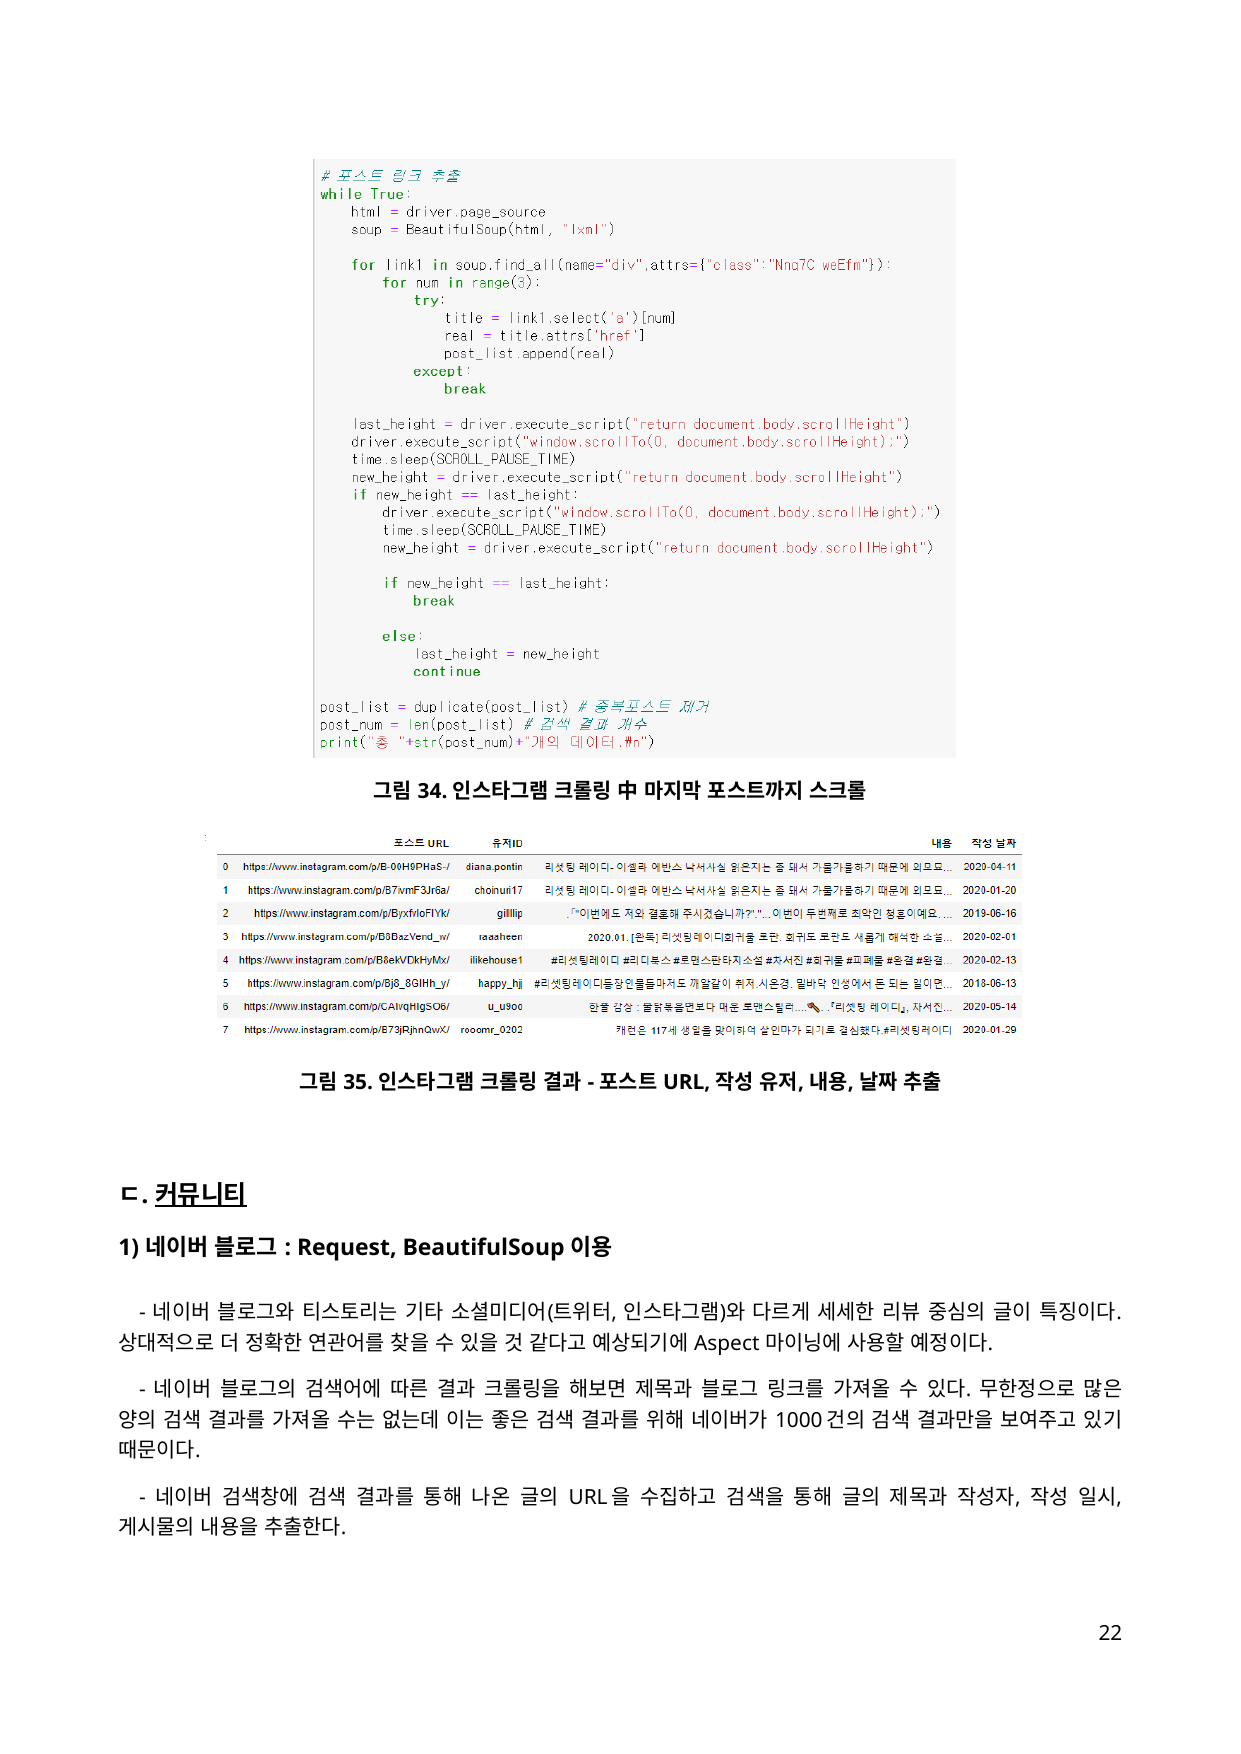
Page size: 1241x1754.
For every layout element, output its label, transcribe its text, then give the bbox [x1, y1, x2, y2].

text - 네이버 블로그의 검색어에 따른 결과 크롤링을 해보면 제목과 블로그 링크를 가져올 수 있다. 무한정으로 많은 양의 검색 결과를 가져올 수는 없는데 이는 좋은 검색 결과를 위해 네이버가 1000건의 검색 결과만을 보여주고 있기 때문이다. [118, 1373, 1122, 1464]
text ㄷ. 커뮤니티 [118, 1174, 1122, 1211]
text 1) 네이버 블로그 : Request, BeautifulSoup 이용 [118, 1229, 1122, 1262]
text - 네이버 검색창에 검색 결과를 통해 나온 글의 URL을 수집하고 검색을 통해 글의 제목과 작성자, 작성 일시, 게시물의 내용을 추출한다. [118, 1480, 1122, 1541]
picture [204, 829, 1036, 1049]
text - 네이버 블로그와 티스토리는 기타 소셜미디어(트위터, 인스타그램)와 다르게 세세한 리뷰 중심의 글이 특징이다. 상대적으로 더 정확한 연관어를 찾을 수 있을 것 같다고 예상되기에 Aspect 마이닝에 사용할 예정이다. [118, 1295, 1122, 1356]
picture [305, 159, 956, 758]
